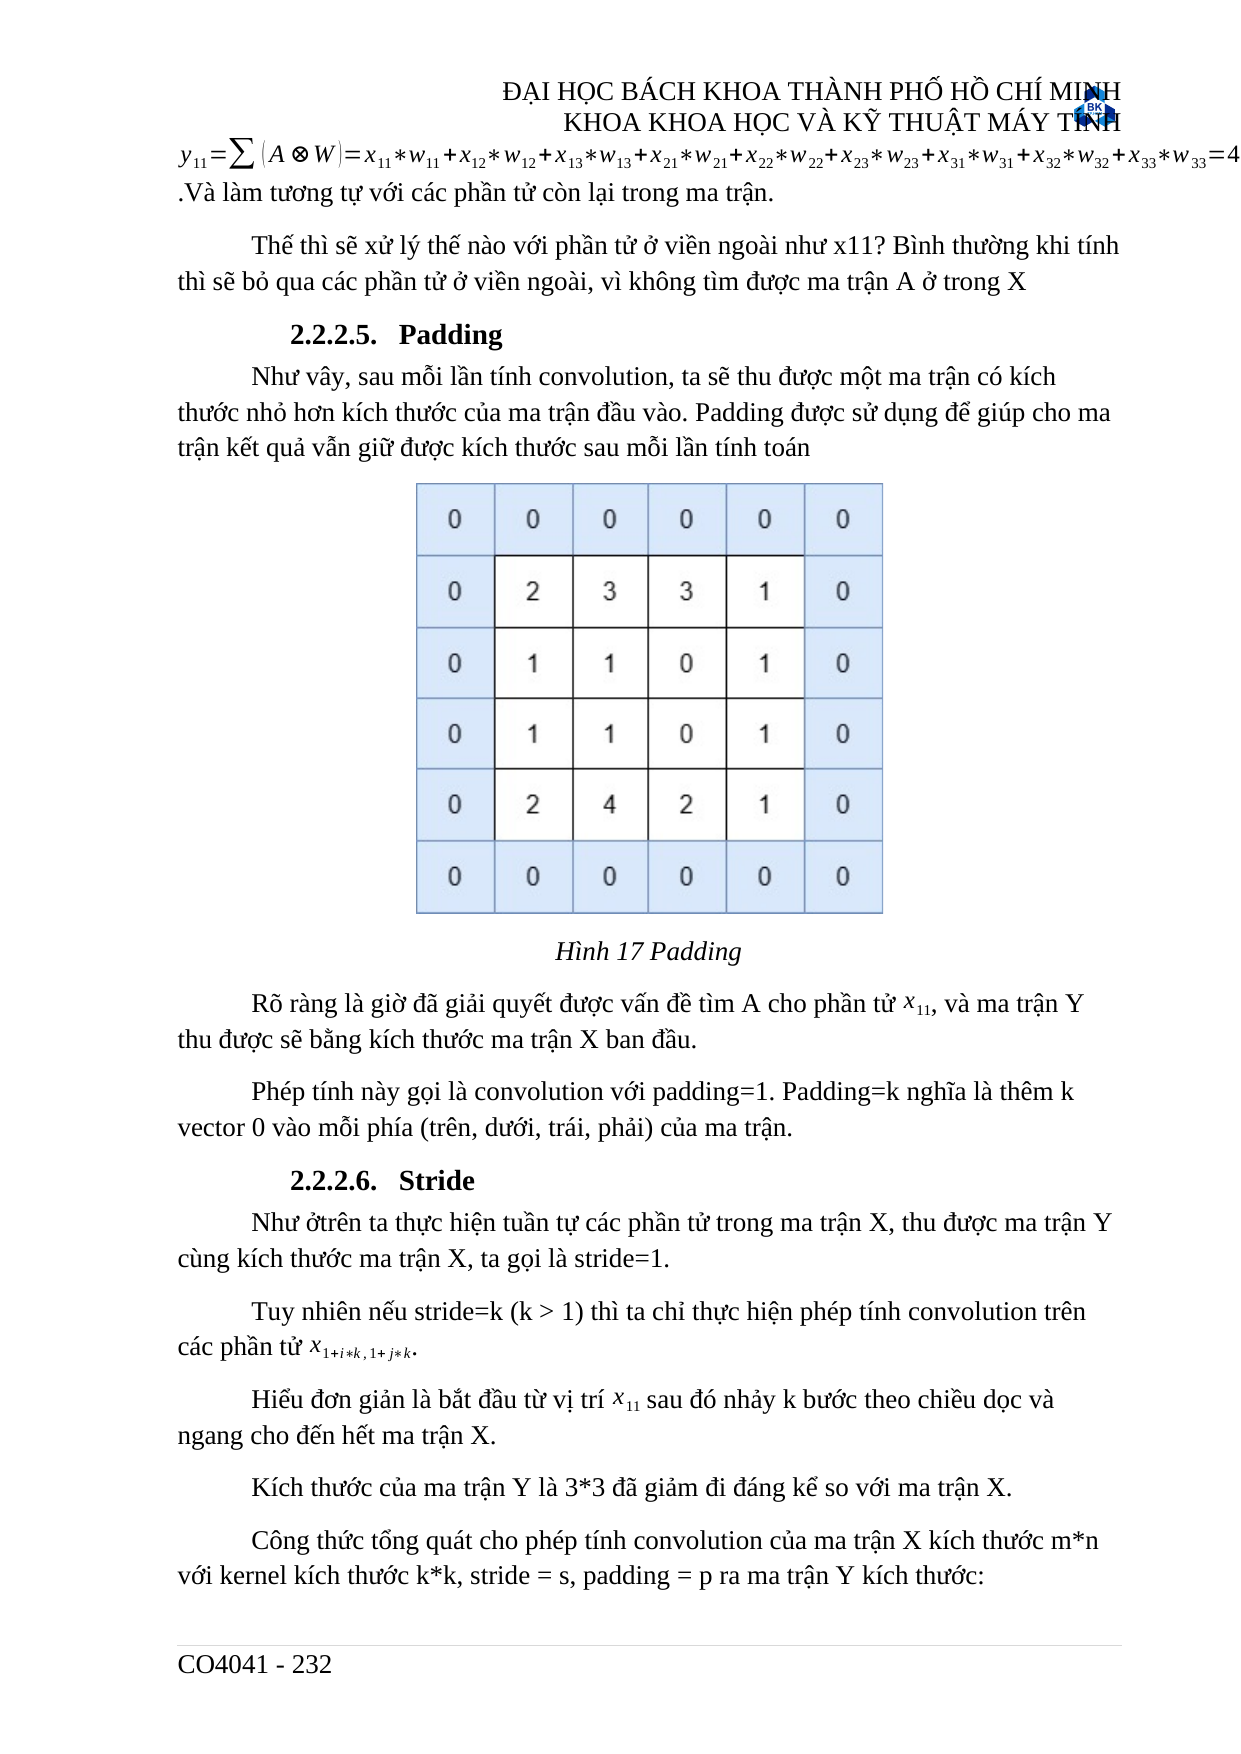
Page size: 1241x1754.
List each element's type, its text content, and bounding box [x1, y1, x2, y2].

text Công thức tổng quát cho phép tính convolution của ma trận X kích thước m*n với kernel kích thước k*k, stride = s, padding = p ra ma trận Y kích thước: [177, 1524, 1122, 1591]
subtitle Padding [290, 317, 1122, 351]
text Tuy nhiên nếu stride=k (k > 1) thì ta chỉ thực hiện phép tính convolution trên các phần tử . [177, 1295, 1122, 1362]
text Rõ ràng là giờ đã giải quyết được vấn đề tìm A cho phần tử , và ma trận Y thu được sẽ bằng kích thước ma trận X ban đầu. [177, 987, 1122, 1054]
picture [416, 483, 884, 914]
text Thế thì sẽ xử lý thế nào với phần tử ở viền ngoài như x11? Bình thường khi tính thì sẽ bỏ qua các phần tử ở viền ngoài, vì không tìm được ma trận A ở trong X [177, 229, 1122, 296]
text Phép tính này gọi là convolution với padding=1. Padding=k nghĩa là thêm k vector 0 vào mỗi phía (trên, dưới, trái, phải) của ma trận. [177, 1075, 1122, 1142]
text Như ởtrên ta thực hiện tuần tự các phần tử trong ma trận X, thu được ma trận Y cùng kích thước ma trận X, ta gọi là stride=1. [177, 1207, 1122, 1273]
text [177, 137, 1122, 208]
text Hiểu đơn giản là bắt đầu từ vị trí sau đó nhảy k bước theo chiều dọc và ngang cho đến hết ma trận X. [177, 1383, 1122, 1450]
picture [1107, 82, 1115, 90]
picture [1088, 82, 1097, 94]
picture [1067, 82, 1123, 133]
text Kích thước của ma trận Y là 3*3 đã giảm đi đáng kể so với ma trận X. [177, 1471, 1122, 1502]
text Hình 17 Padding [177, 935, 1122, 966]
subtitle Stride [290, 1163, 1122, 1197]
text Như vây, sau mỗi lần tính convolution, ta sẽ thu được một ma trận có kích thước nhỏ hơn kích thước của ma trận đầu vào. Padding được sử dụng để giúp cho ma trận kết quả vẫn giữ được kích thước sau mỗi lần tính toán [177, 360, 1122, 463]
